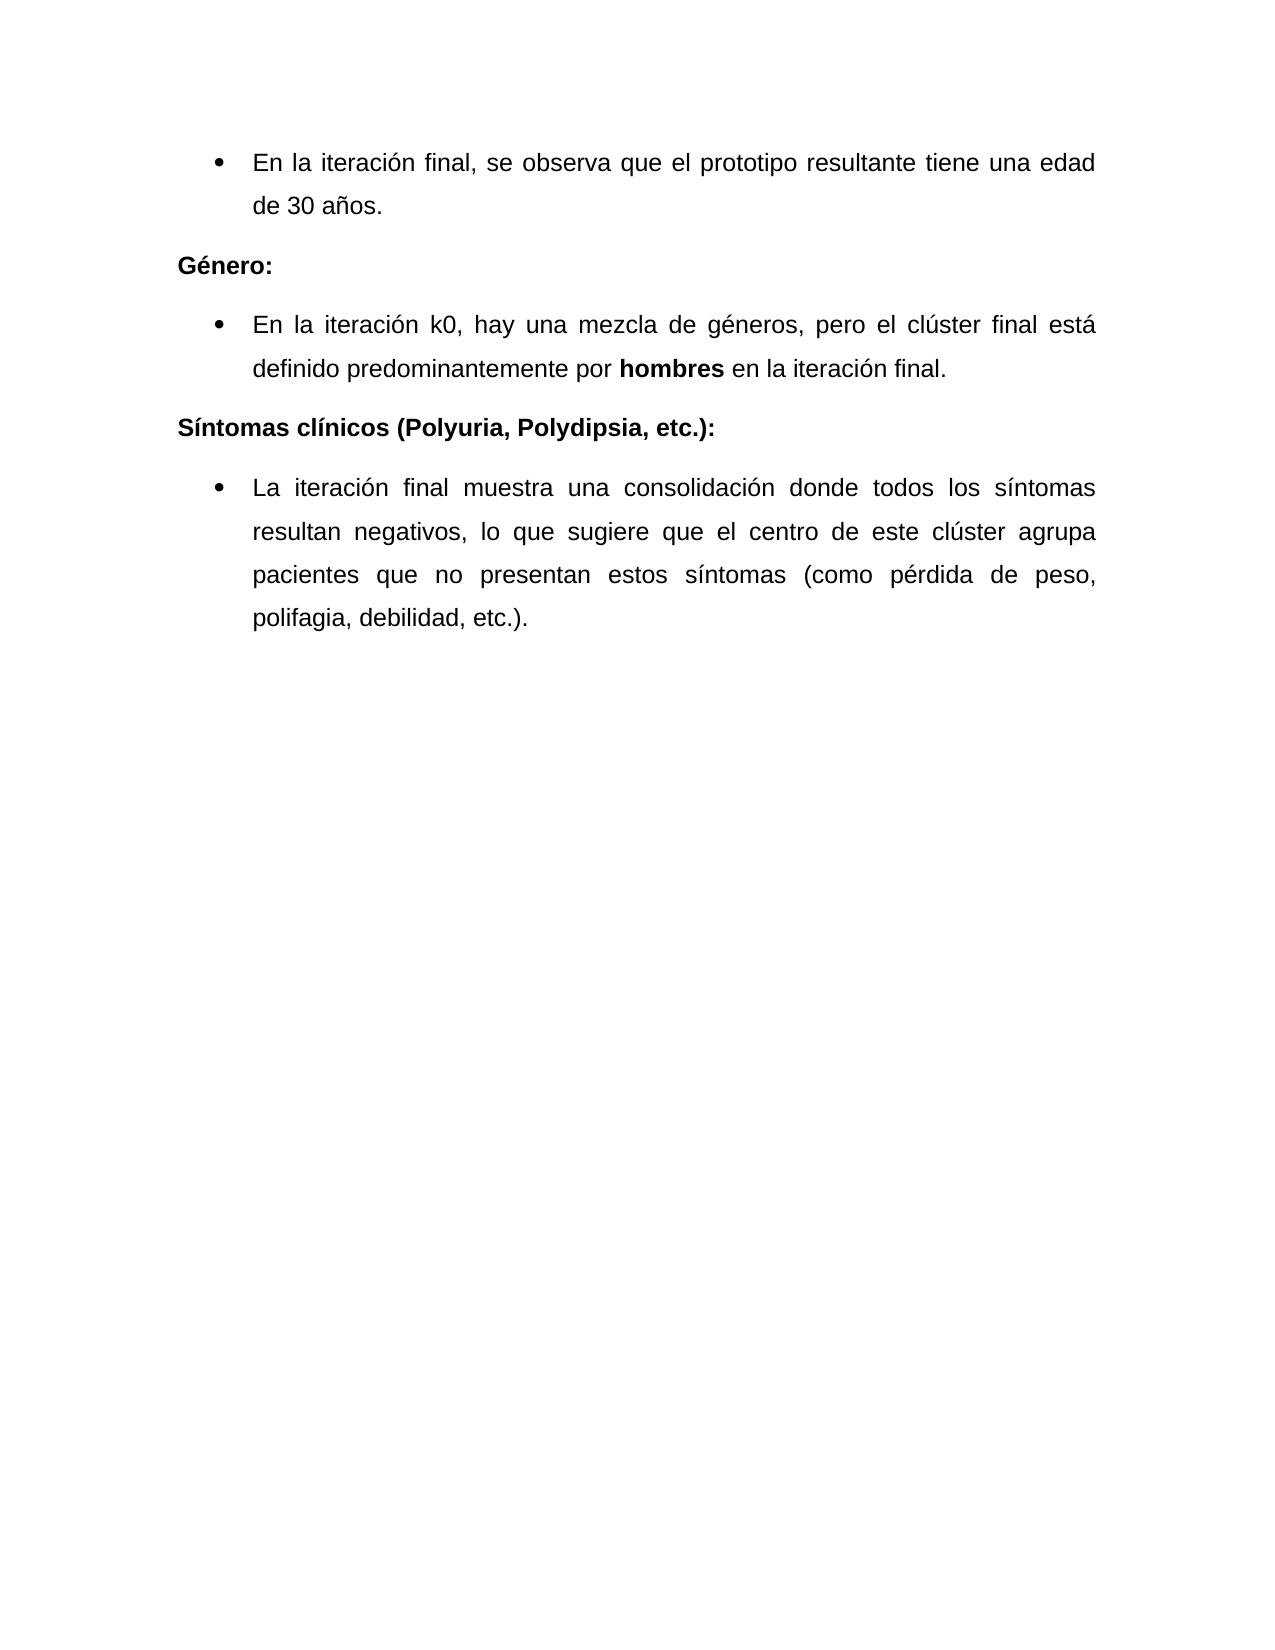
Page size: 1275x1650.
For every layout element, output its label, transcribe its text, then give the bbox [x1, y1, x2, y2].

list En la iteración k0, hay una mezcla de géneros, pero el clúster final está definido predominantemente por hombres en la iteración final. [215, 310, 1098, 382]
text Género: [177, 251, 1098, 279]
list En la iteración final, se observa que el prototipo resultante tiene una edad de 30 años. [215, 148, 1098, 219]
text Síntomas clínicos (Polyuria, Polydipsia, etc.): [177, 413, 1098, 442]
list La iteración final muestra una consolidación donde todos los síntomas resultan negativos, lo que sugiere que el centro de este clúster agrupa pacientes que no presentan estos síntomas (como pérdida de peso, polifagia, debilidad, etc.). [215, 473, 1098, 631]
